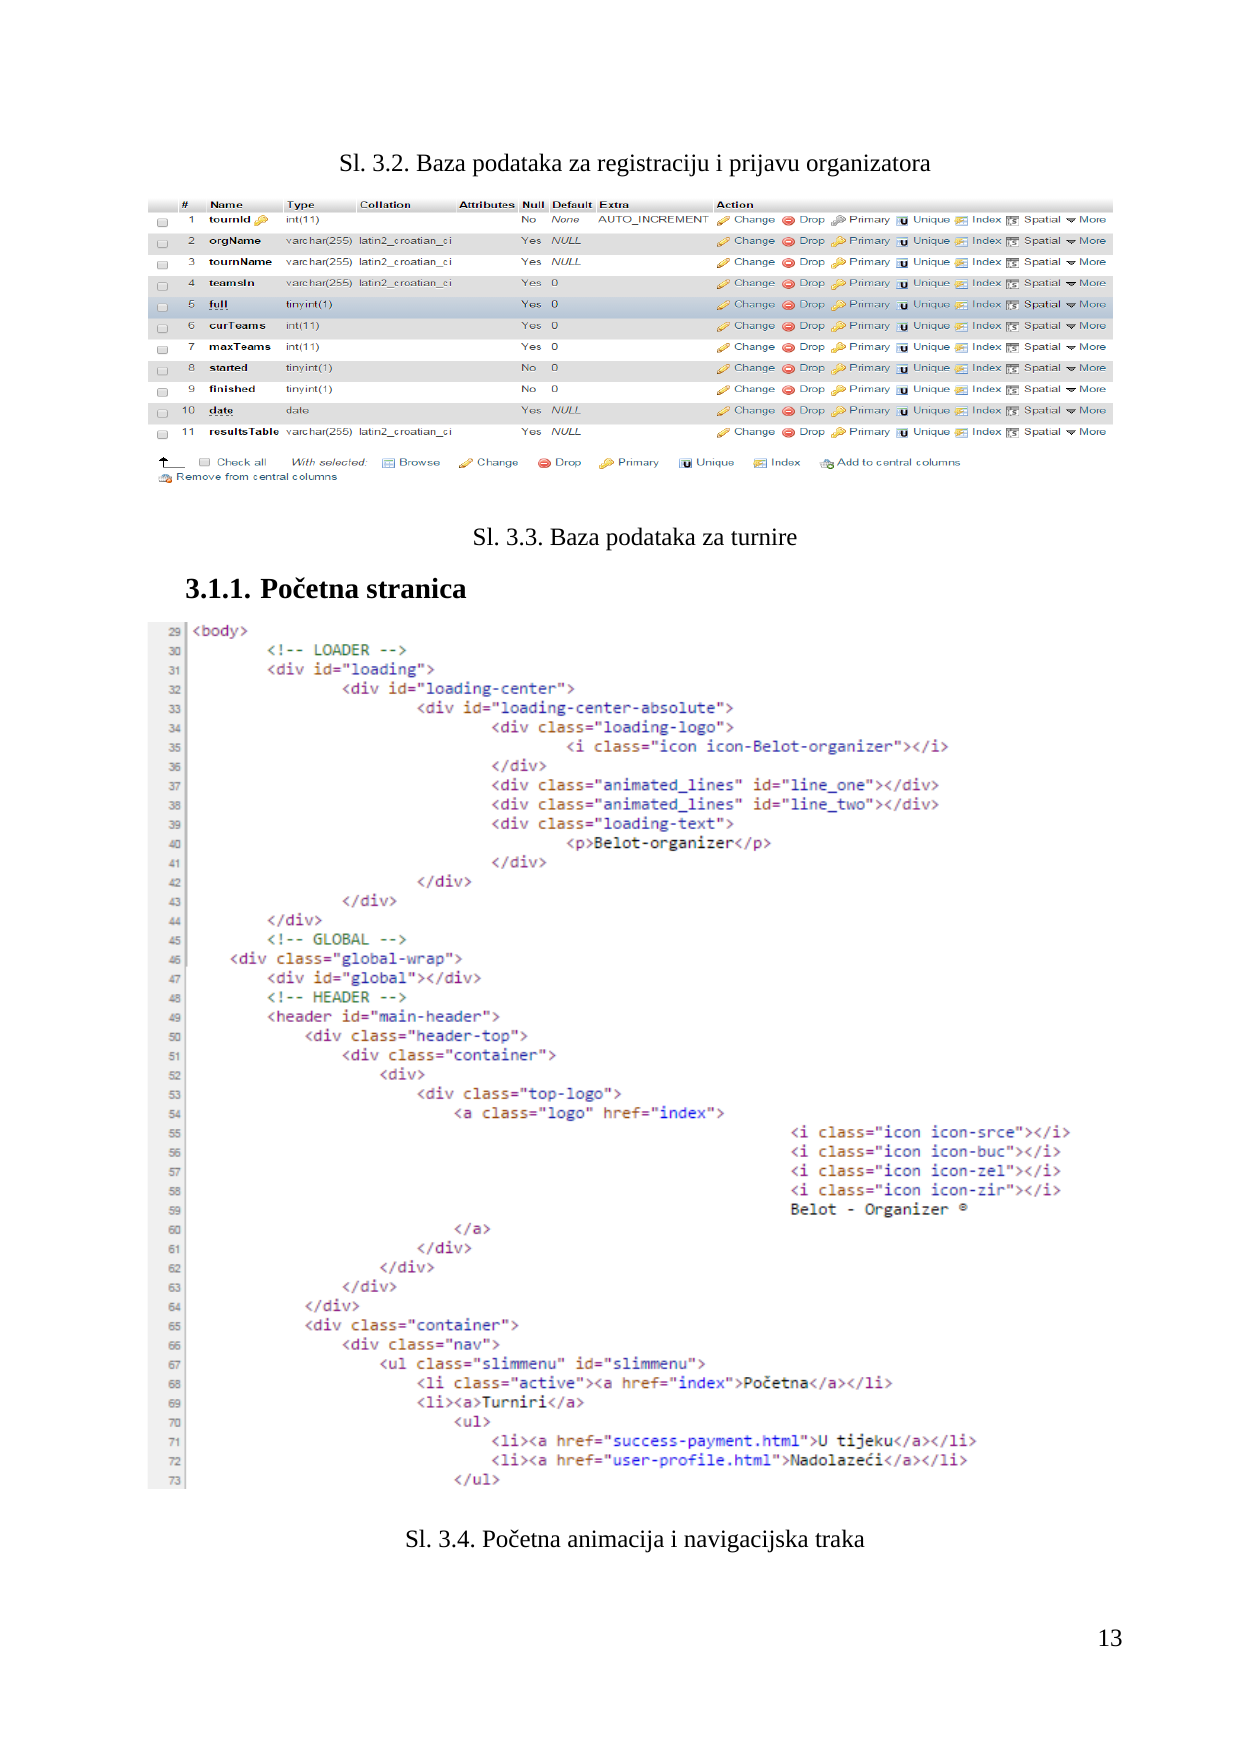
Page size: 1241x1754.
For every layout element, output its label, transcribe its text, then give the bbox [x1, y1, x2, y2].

picture [147, 197, 1122, 487]
picture [147, 622, 1122, 1489]
subtitle Početna stranica [185, 572, 1122, 605]
text Sl. 3.3. Baza podataka za turnire [148, 522, 1122, 551]
text Sl. 3.2. Baza podataka za registraciju i prijavu organizatora [148, 148, 1122, 176]
text Sl. 3.4. Početna animacija i navigacijska traka [148, 1524, 1122, 1553]
